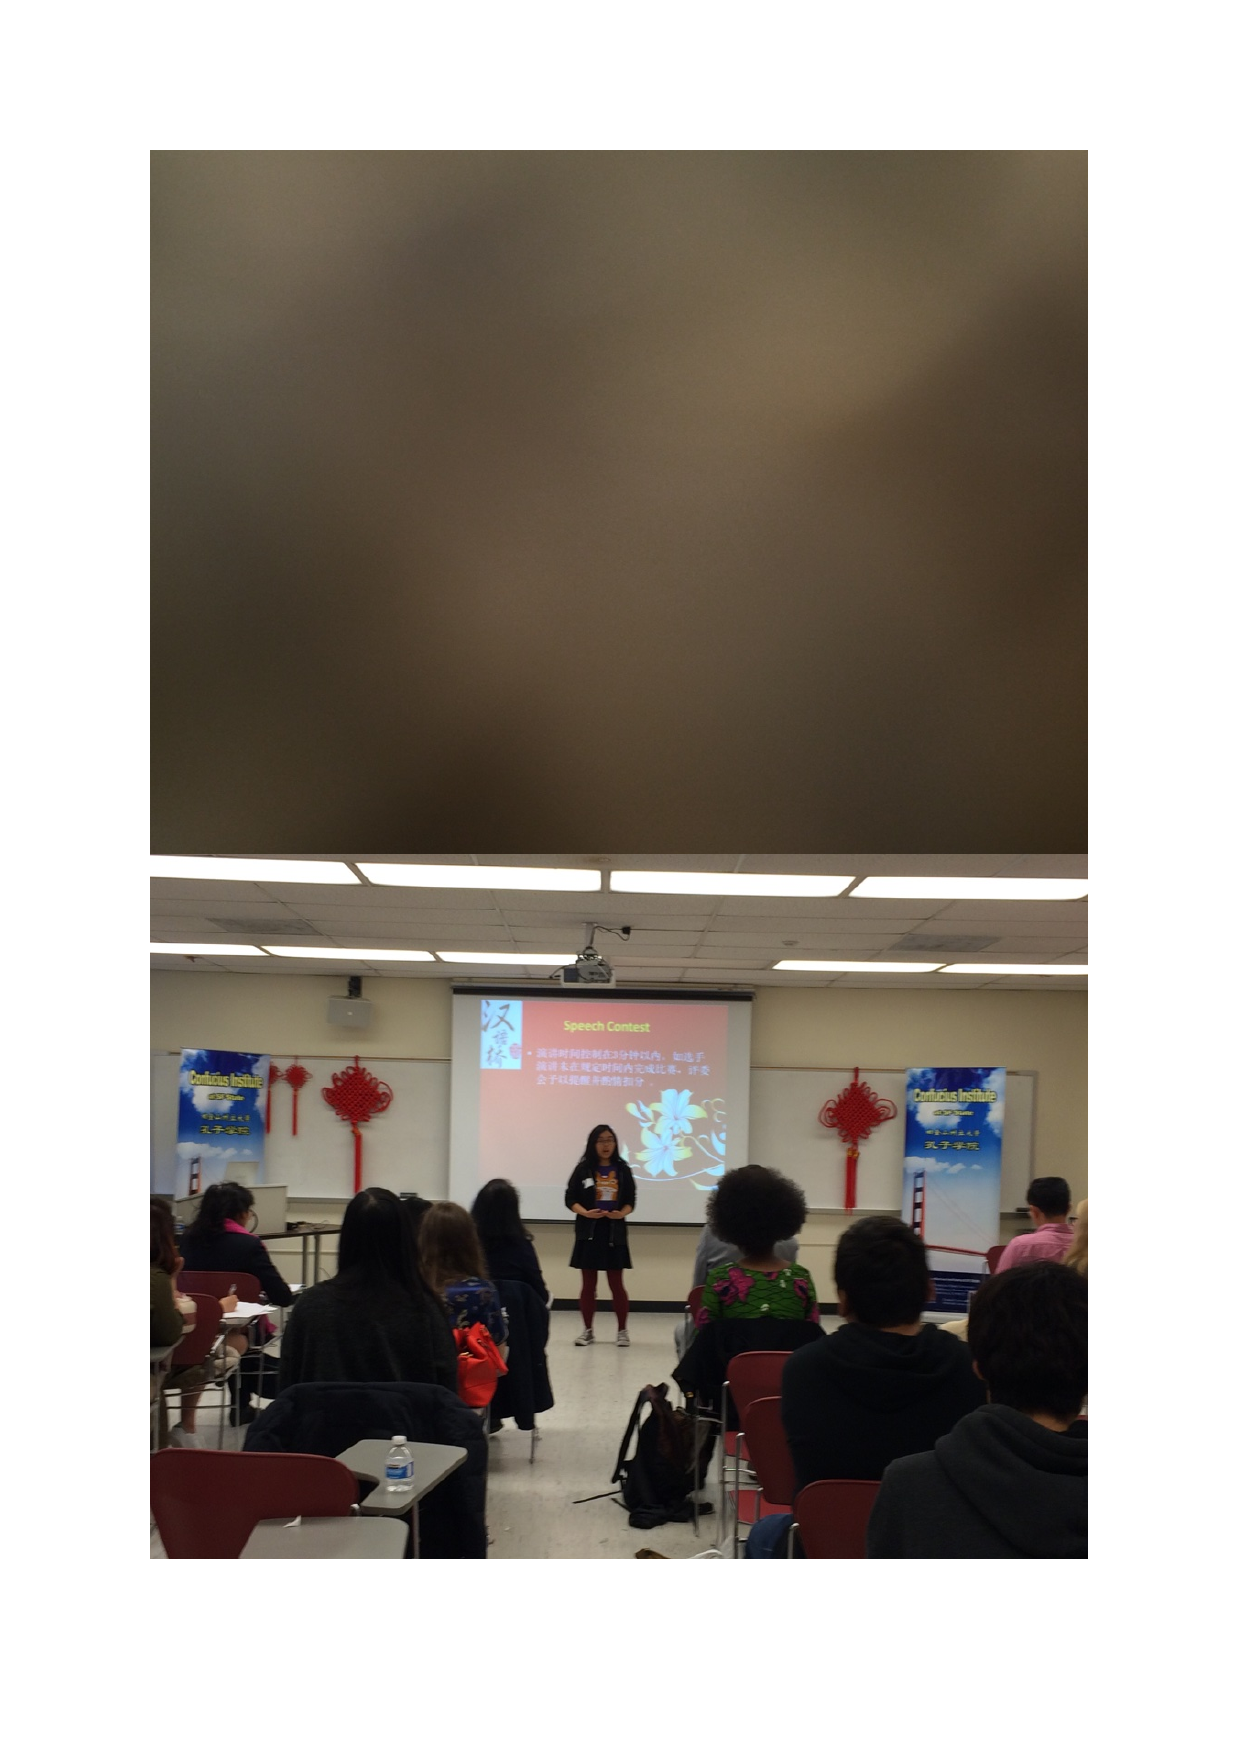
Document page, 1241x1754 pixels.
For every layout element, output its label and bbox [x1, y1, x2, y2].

picture [150, 150, 1088, 1559]
